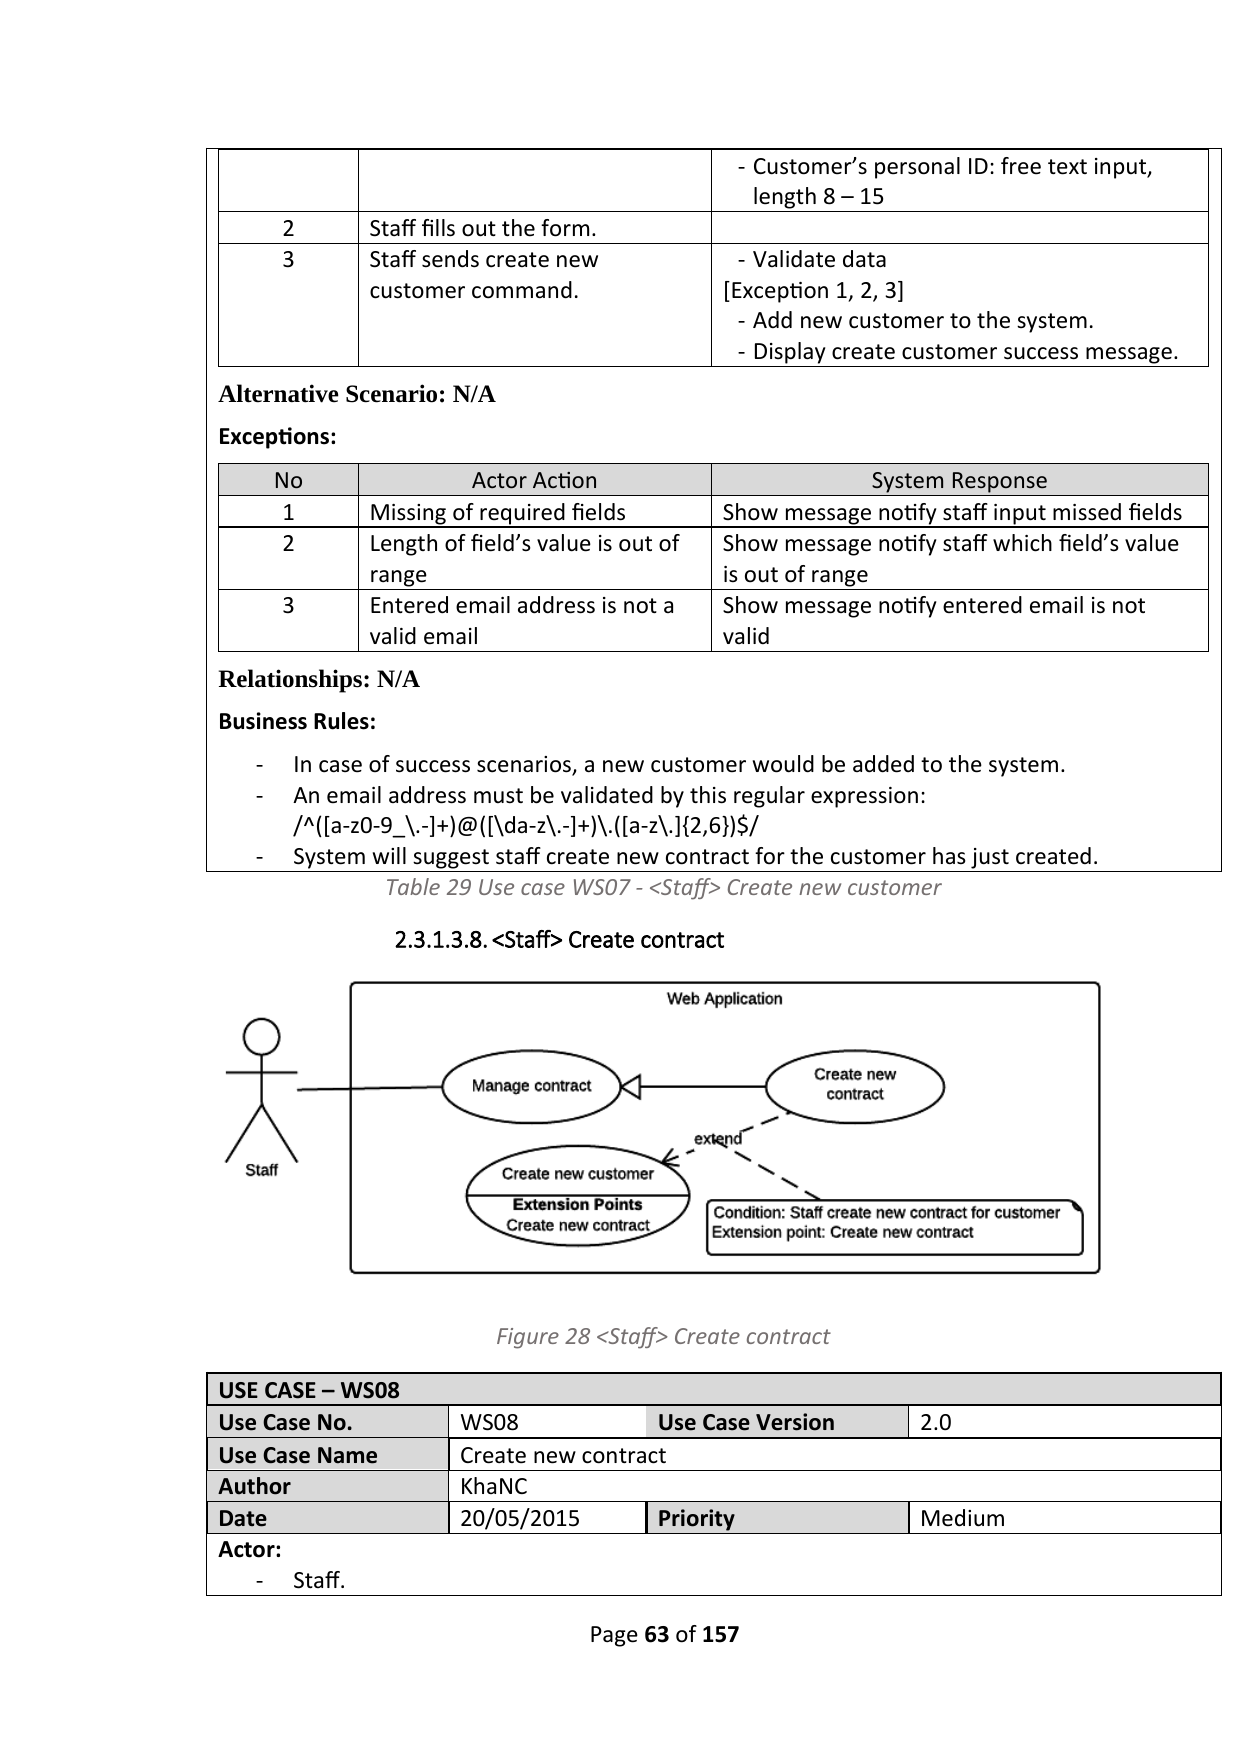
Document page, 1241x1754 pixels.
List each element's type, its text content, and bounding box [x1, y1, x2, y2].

table_cell Use Case No. [207, 1406, 448, 1437]
table_cell Use Case Version [646, 1406, 908, 1437]
table_cell Use Case Name [208, 1438, 448, 1469]
table_cell 20/05/2015 [450, 1502, 645, 1533]
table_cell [207, 149, 1221, 871]
table_cell 2.0 [909, 1406, 1221, 1437]
table_cell Date [208, 1502, 448, 1533]
text Table 29 Use case WS07 - <Staff> Create new customer [207, 872, 1122, 902]
table_header USE CASE – WS08 [208, 1374, 1220, 1404]
table_cell Medium [910, 1502, 1220, 1533]
subtitle <Staff> Create contract [394, 923, 1122, 953]
table_cell Author [207, 1471, 448, 1501]
text Figure 28 <Staff> Create contract [207, 1320, 1122, 1351]
picture [207, 955, 1122, 1302]
table_cell KhaNC [449, 1471, 1221, 1501]
table_cell Priority [648, 1502, 908, 1533]
table_cell Create new contract [450, 1439, 1220, 1469]
table_cell WS08 [449, 1406, 646, 1437]
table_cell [207, 1534, 1221, 1595]
